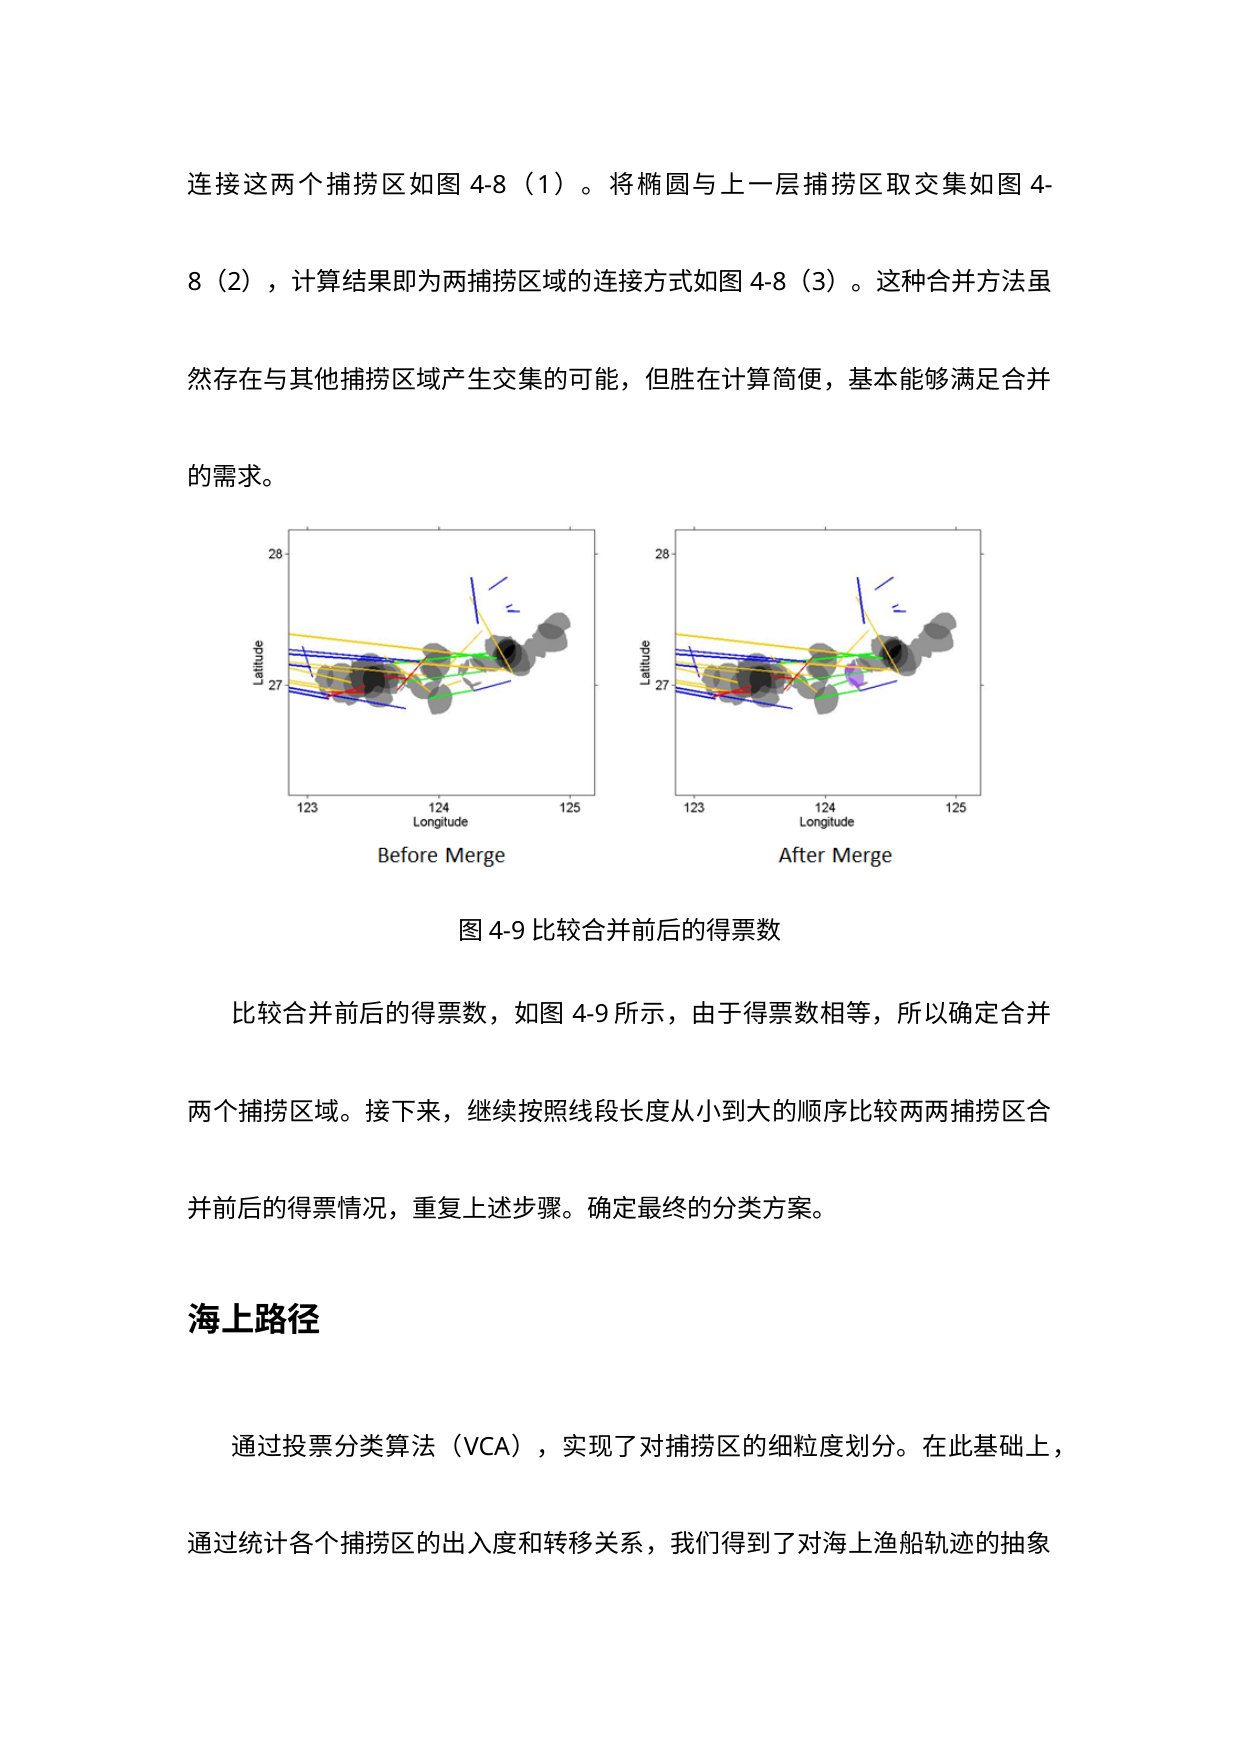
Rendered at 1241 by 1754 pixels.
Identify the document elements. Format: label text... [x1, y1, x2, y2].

subtitle 海上路径 [187, 1285, 1053, 1350]
picture [248, 525, 992, 869]
text 比较合并前后的得票数，如图4-9所示，由于得票数相等，所以确定合并两个捕捞区域。接下来，继续按照线段长度从小到大的顺序比较两两捕捞区合并前后的得票情况，重复上述步骤。确定最终的分类方案。 [187, 979, 1053, 1239]
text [187, 1412, 1053, 1574]
text 图4-9 比较合并前后的得票数 [187, 896, 1053, 961]
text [187, 150, 1053, 507]
